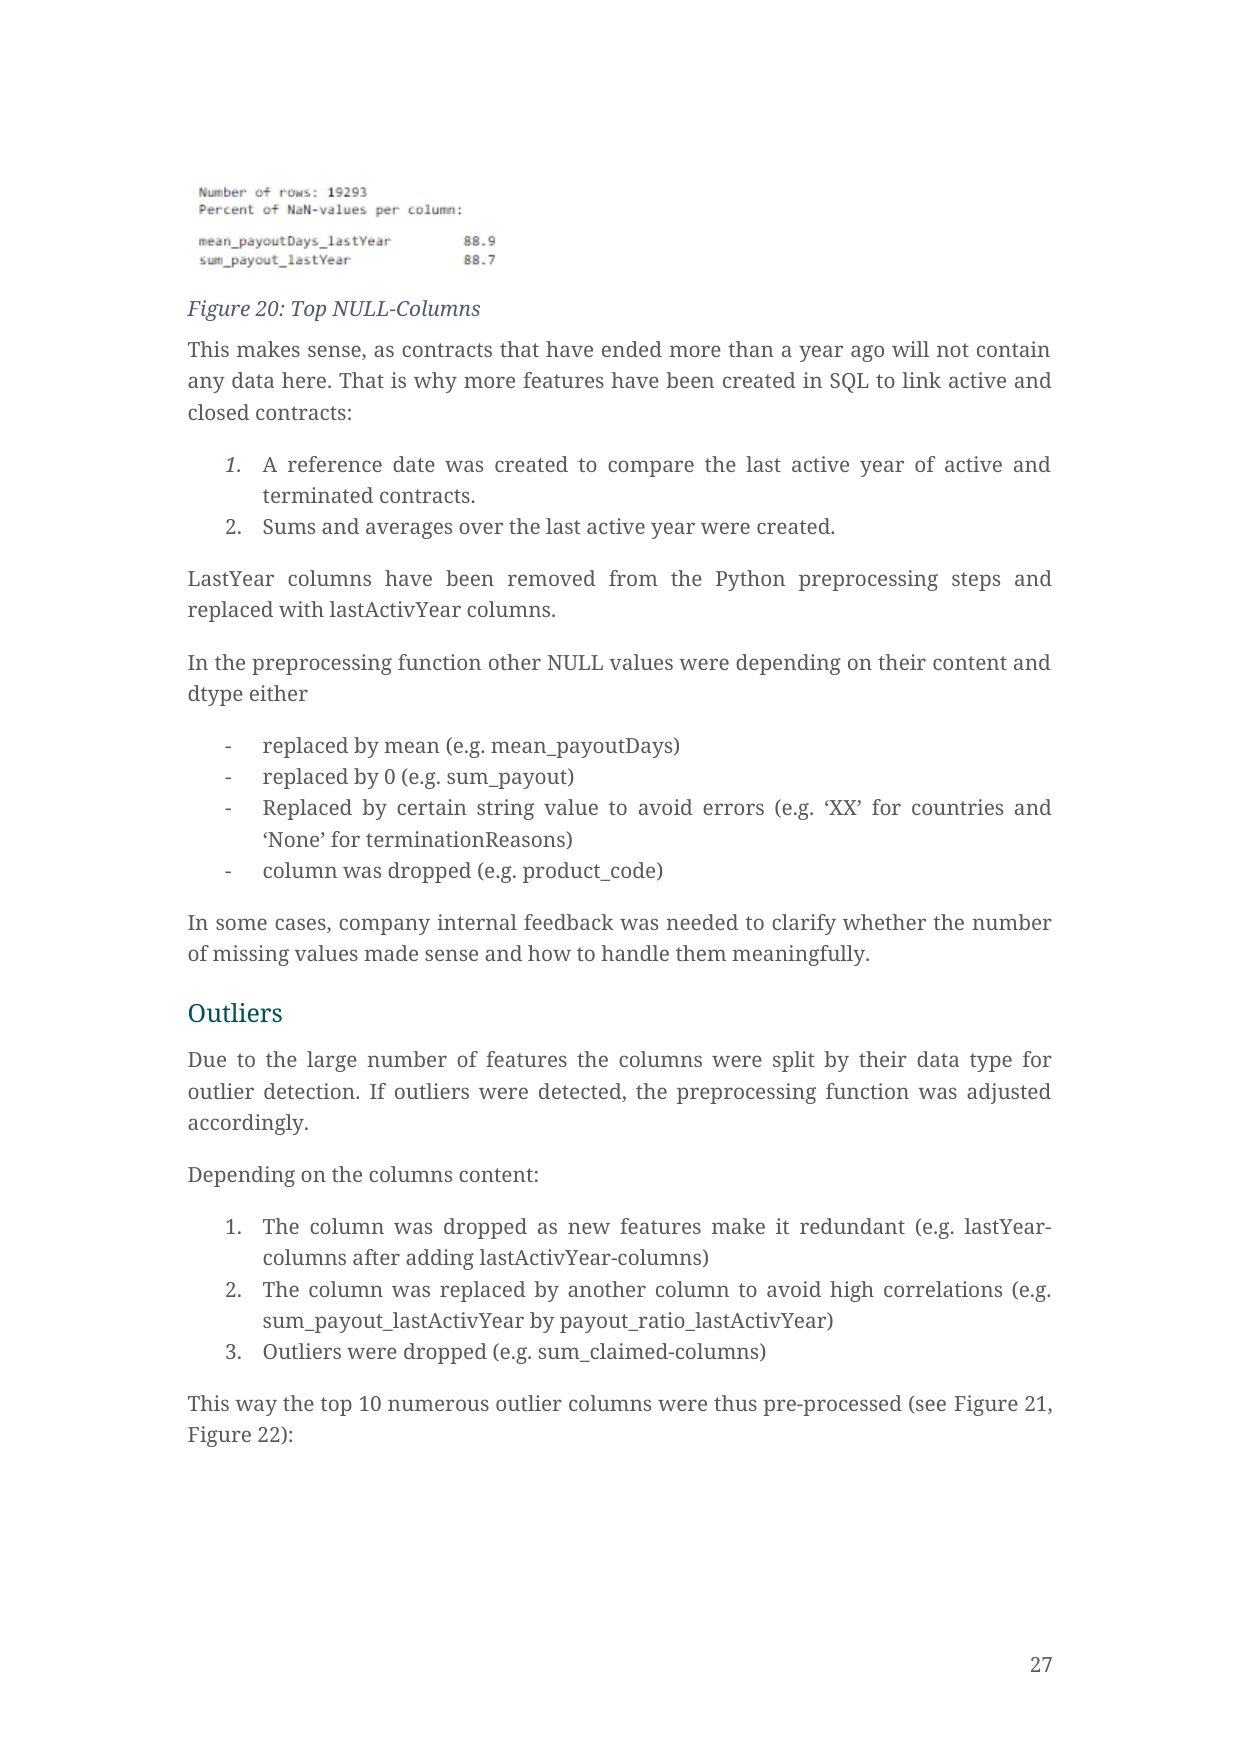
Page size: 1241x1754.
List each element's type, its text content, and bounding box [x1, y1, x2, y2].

list The column was dropped as new features make it redundant (e.g. lastYear-columns after adding lastActivYear-columns) [225, 1212, 1053, 1272]
text This makes sense, as contracts that have ended more than a year ago will not contain any data here. That is why more features have been created in SQL to link active and closed contracts: [187, 335, 1053, 426]
list The column was replaced by another column to avoid high correlations (e.g. sum_payout_lastActivYear by payout_ratio_lastActivYear) [225, 1275, 1053, 1334]
text Due to the large number of features the columns were split by their data type for outlier detection. If outliers were detected, the preprocessing function was adjusted accordingly. [187, 1046, 1053, 1136]
list replaced by mean (e.g. mean_payoutDays) [225, 731, 1053, 759]
text This way the top 10 numerous outlier columns were thus pre-processed (see Figure 21, Figure 22): [187, 1389, 1053, 1449]
subtitle Outliers [187, 996, 1053, 1030]
text In some cases, company internal feedback was needed to clarify whether the number of missing values made sense and how to handle them meaningfully. [187, 908, 1053, 968]
list replaced by 0 (e.g. sum_payout) [225, 762, 1053, 791]
list Replaced by certain string value to avoid errors (e.g. ‘XX’ for countries and ‘None’ for terminationReasons) [225, 793, 1053, 853]
text Figure 20: Top NULL-Columns [187, 294, 1053, 323]
text LastYear columns have been removed from the Python preprocessing steps and replaced with lastActivYear columns. [187, 564, 1053, 624]
list Outliers were dropped (e.g. sum_claimed-columns) [225, 1337, 1053, 1366]
text In the preprocessing function other NULL values were depending on their content and dtype either [187, 648, 1053, 707]
list A reference date was created to compare the last active year of active and terminated contracts. [225, 450, 1053, 509]
list Sums and averages over the last active year were created. [225, 512, 1053, 541]
text Depending on the columns content: [187, 1160, 1053, 1188]
list column was dropped (e.g. product_code) [225, 856, 1053, 884]
picture [187, 180, 930, 271]
